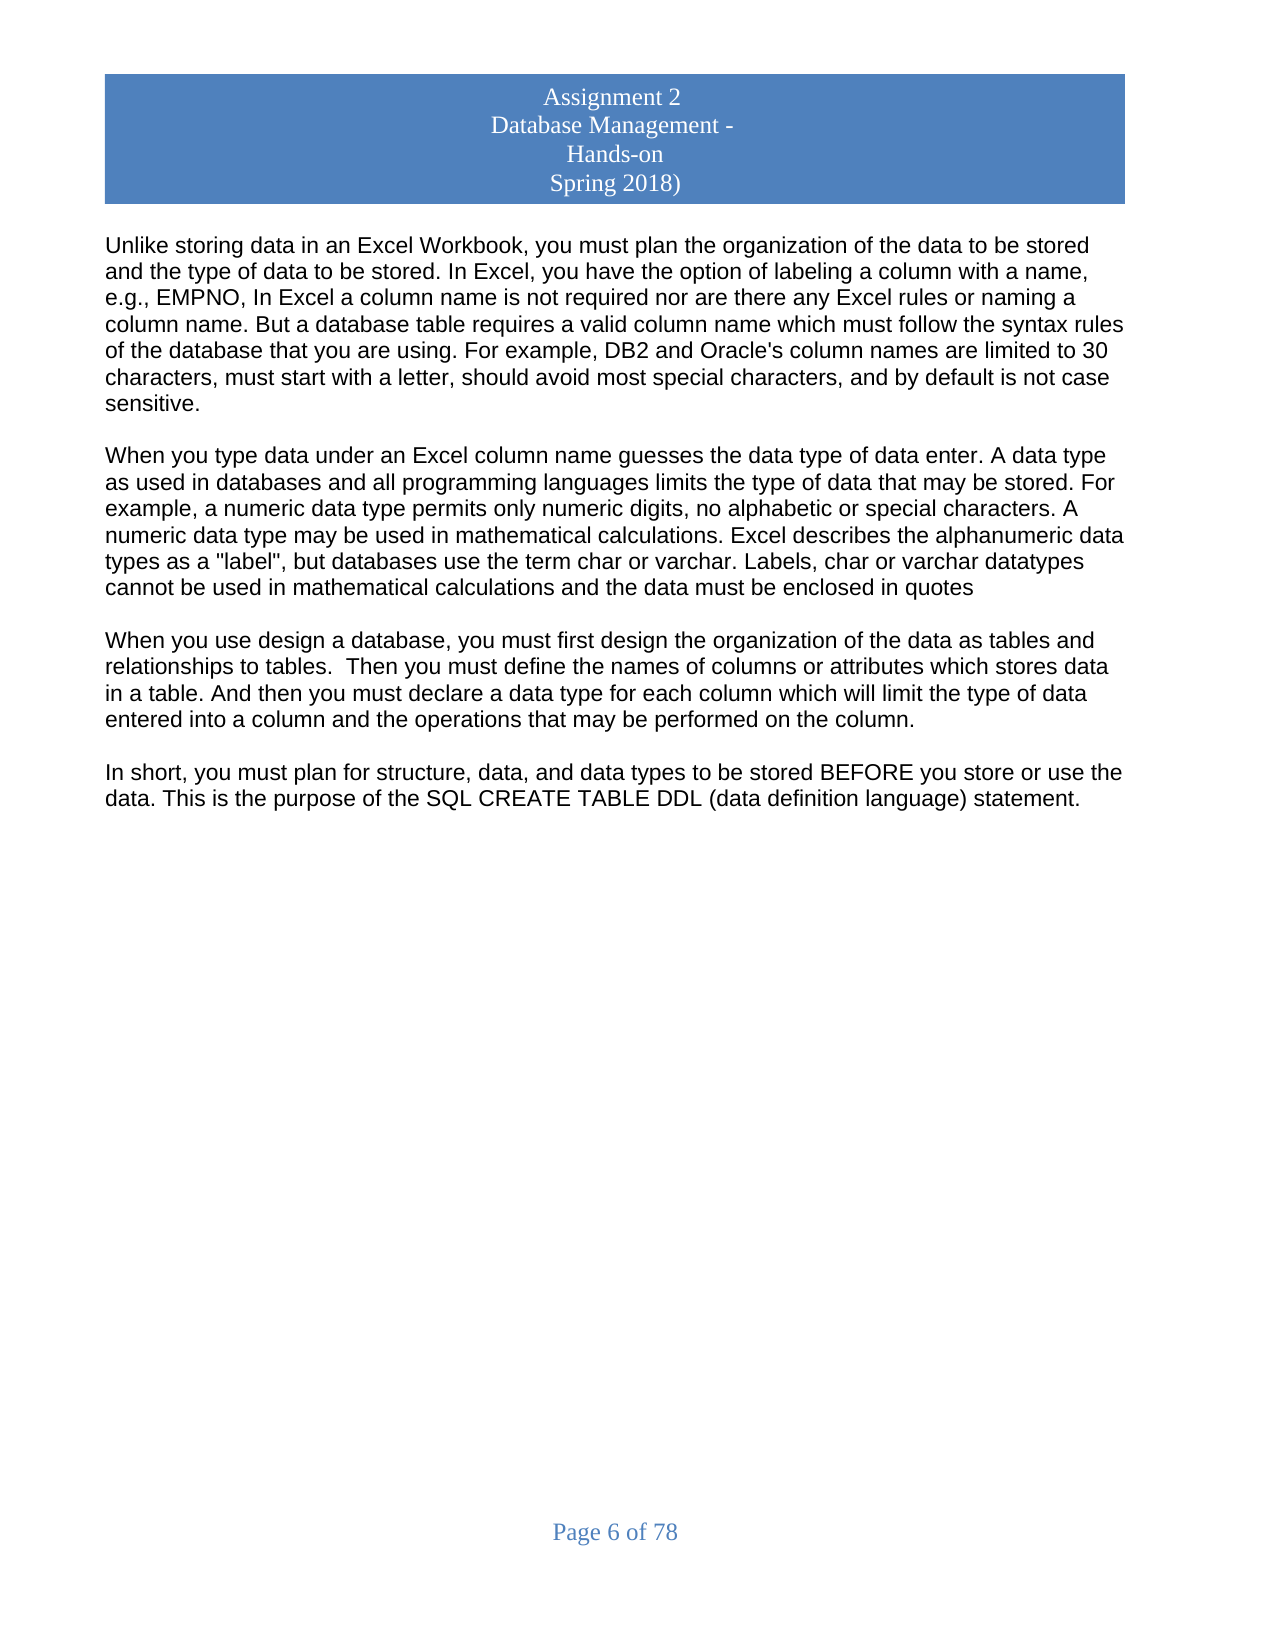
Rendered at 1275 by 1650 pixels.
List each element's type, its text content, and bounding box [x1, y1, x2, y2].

text In short, you must plan for structure, data, and data types to be stored BEFORE you store or use the data. This is the purpose of the SQL CREATE TABLE DDL (data definition language) statement. [105, 759, 1125, 811]
text When you use design a database, you must first design the organization of the data as tables and relationships to tables. Then you must define the names of columns or attributes which stores data in a table. And then you must declare a data type for each column which will limit the type of data entered into a column and the operations that may be performed on the column. [105, 627, 1125, 732]
text When you type data under an Excel column name guesses the data type of data enter. A data type as used in databases and all programming languages limits the type of data that may be stored. For example, a numeric data type permits only numeric digits, no alphabetic or special characters. A numeric data type may be used in mathematical calculations. Excel describes the alphanumeric data types as a "label", but databases use the term char or varchar. Labels, char or varchar datatypes cannot be used in mathematical calculations and the data must be enclosed in quotes [105, 442, 1125, 601]
text Unlike storing data in an Excel Workbook, you must plan the organization of the data to be stored and the type of data to be stored. In Excel, you have the option of labeling a column with a name, e.g., EMPNO, In Excel a column name is not required nor are there any Excel rules or naming a column name. But a database table requires a valid column name which must follow the syntax rules of the database that you are using. For example, DB2 and Oracle's column names are limited to 30 characters, must start with a letter, should avoid most special characters, and by default is not case sensitive. [105, 232, 1125, 416]
